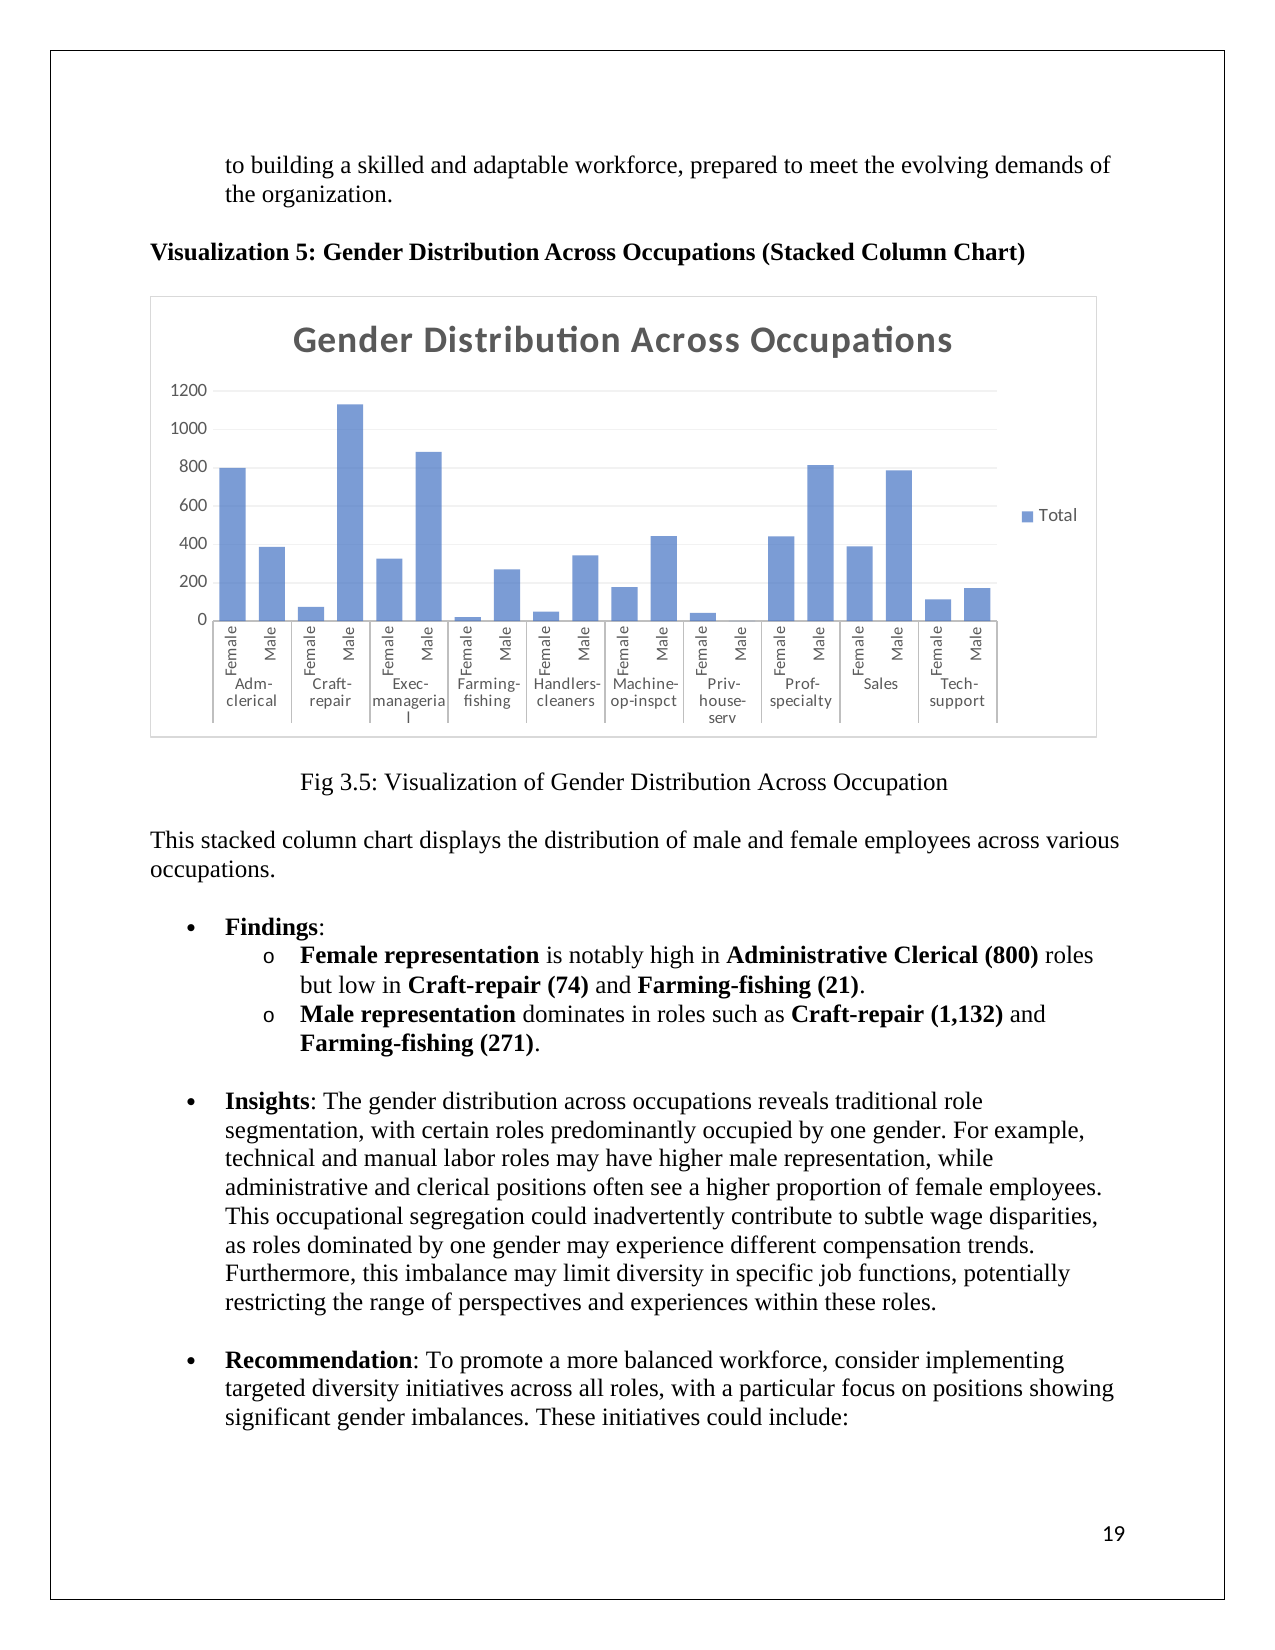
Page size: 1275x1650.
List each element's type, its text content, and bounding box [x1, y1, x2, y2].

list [187, 150, 1125, 207]
list Recommendation: To promote a more balanced workforce, consider implementing targeted diversity initiatives across all roles, with a particular focus on positions showing significant gender imbalances. These initiatives could include: [187, 1345, 1125, 1431]
text Fig 3.5: Visualization of Gender Distribution Across Occupation [225, 767, 1125, 796]
text This stacked column chart displays the distribution of male and female employees across various occupations. [150, 825, 1125, 883]
subtitle Visualization 5: Gender Distribution Across Occupations (Stacked Column Chart) [150, 237, 1125, 265]
list Female representation is notably high in Administrative Clerical (800) roles but low in Craft-repair (74) and Farming-fishing (21). [262, 941, 1125, 999]
list Insights: The gender distribution across occupations reveals traditional role segmentation, with certain roles predominantly occupied by one gender. For example, technical and manual labor roles may have higher male representation, while administrative and clerical positions often see a higher proportion of female employees. This occupational segregation could inadvertently contribute to subtle wage disparities, as roles dominated by one gender may experience different compensation trends. Furthermore, this imbalance may limit diversity in specific job functions, potentially restricting the range of perspectives and experiences within these roles. [187, 1086, 1125, 1316]
list Findings: [187, 912, 1125, 941]
list Male representation dominates in roles such as Craft-repair (1,132) and Farming-fishing (271). [262, 999, 1125, 1057]
